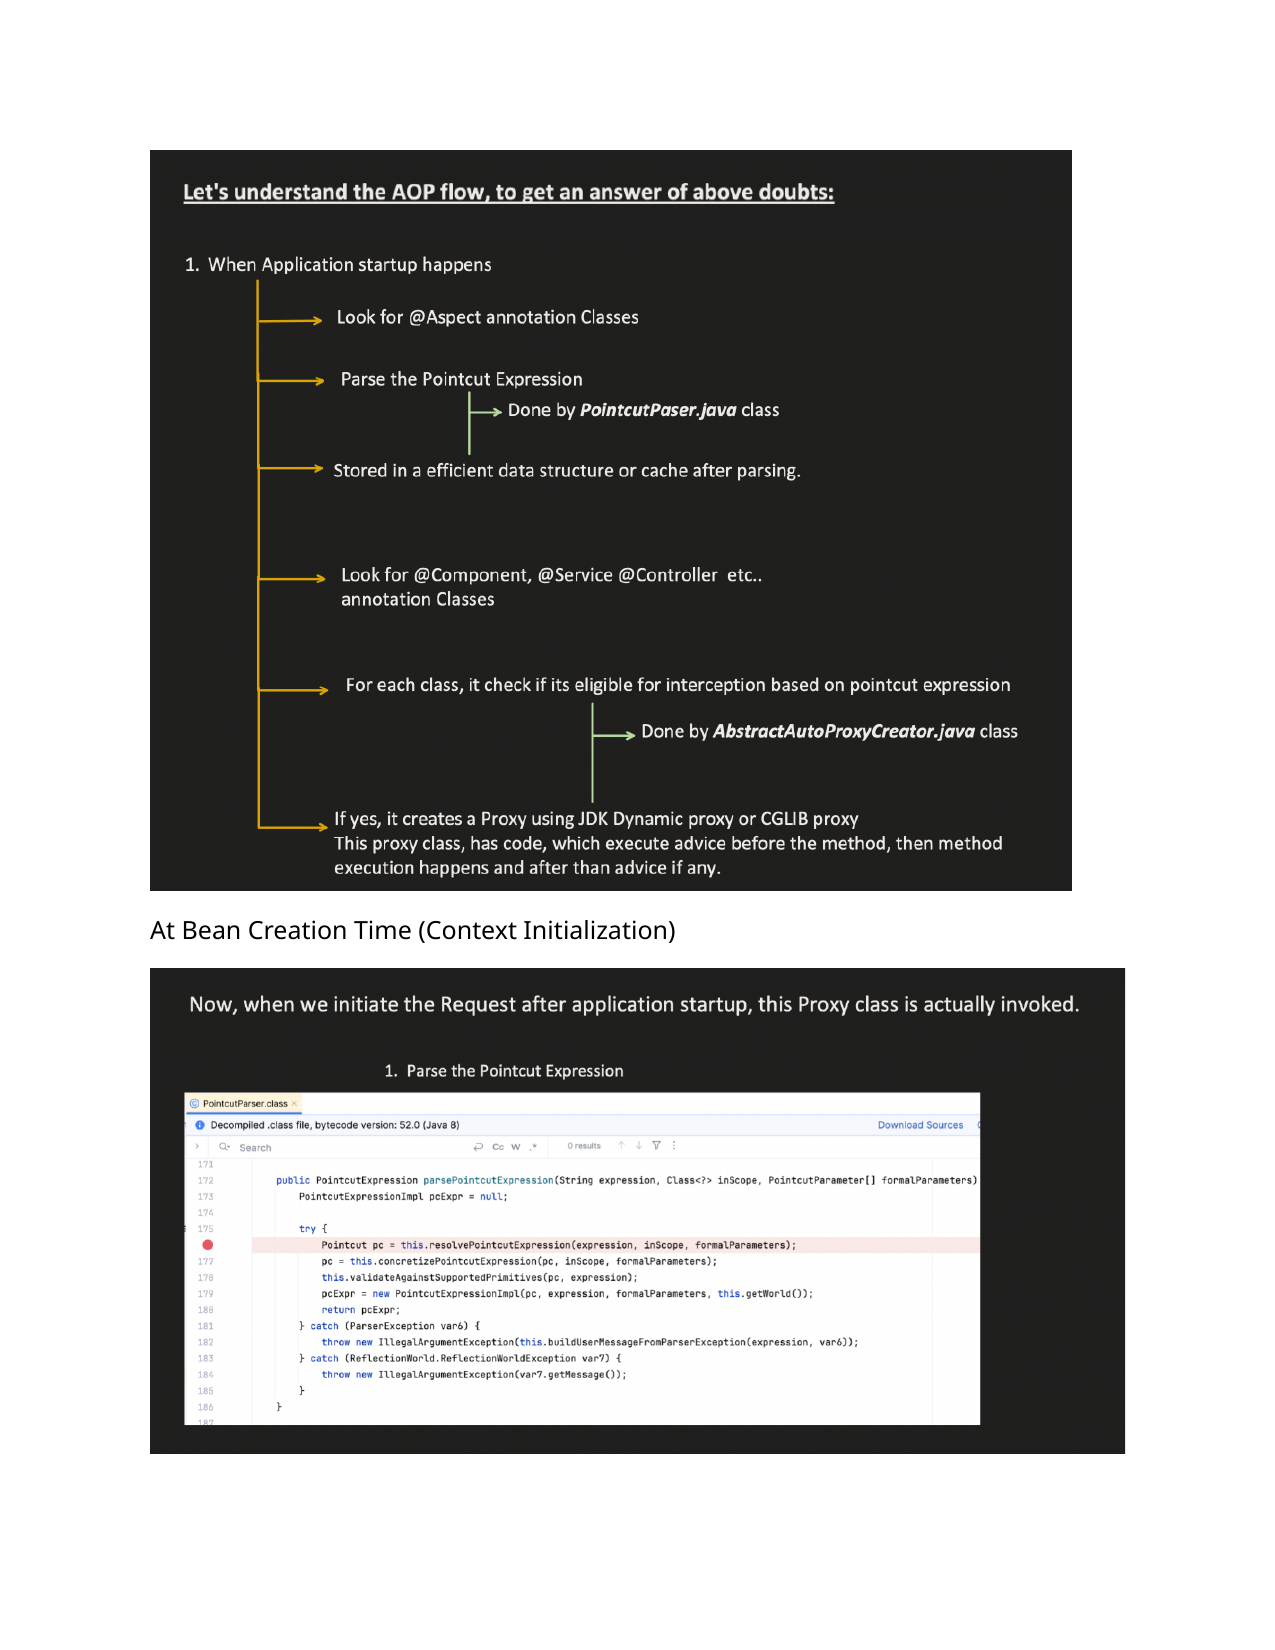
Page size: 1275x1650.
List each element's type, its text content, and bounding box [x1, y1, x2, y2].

picture [150, 150, 1072, 891]
text At Bean Creation Time (Context Initialization) [150, 912, 1125, 947]
picture [150, 968, 1125, 1454]
